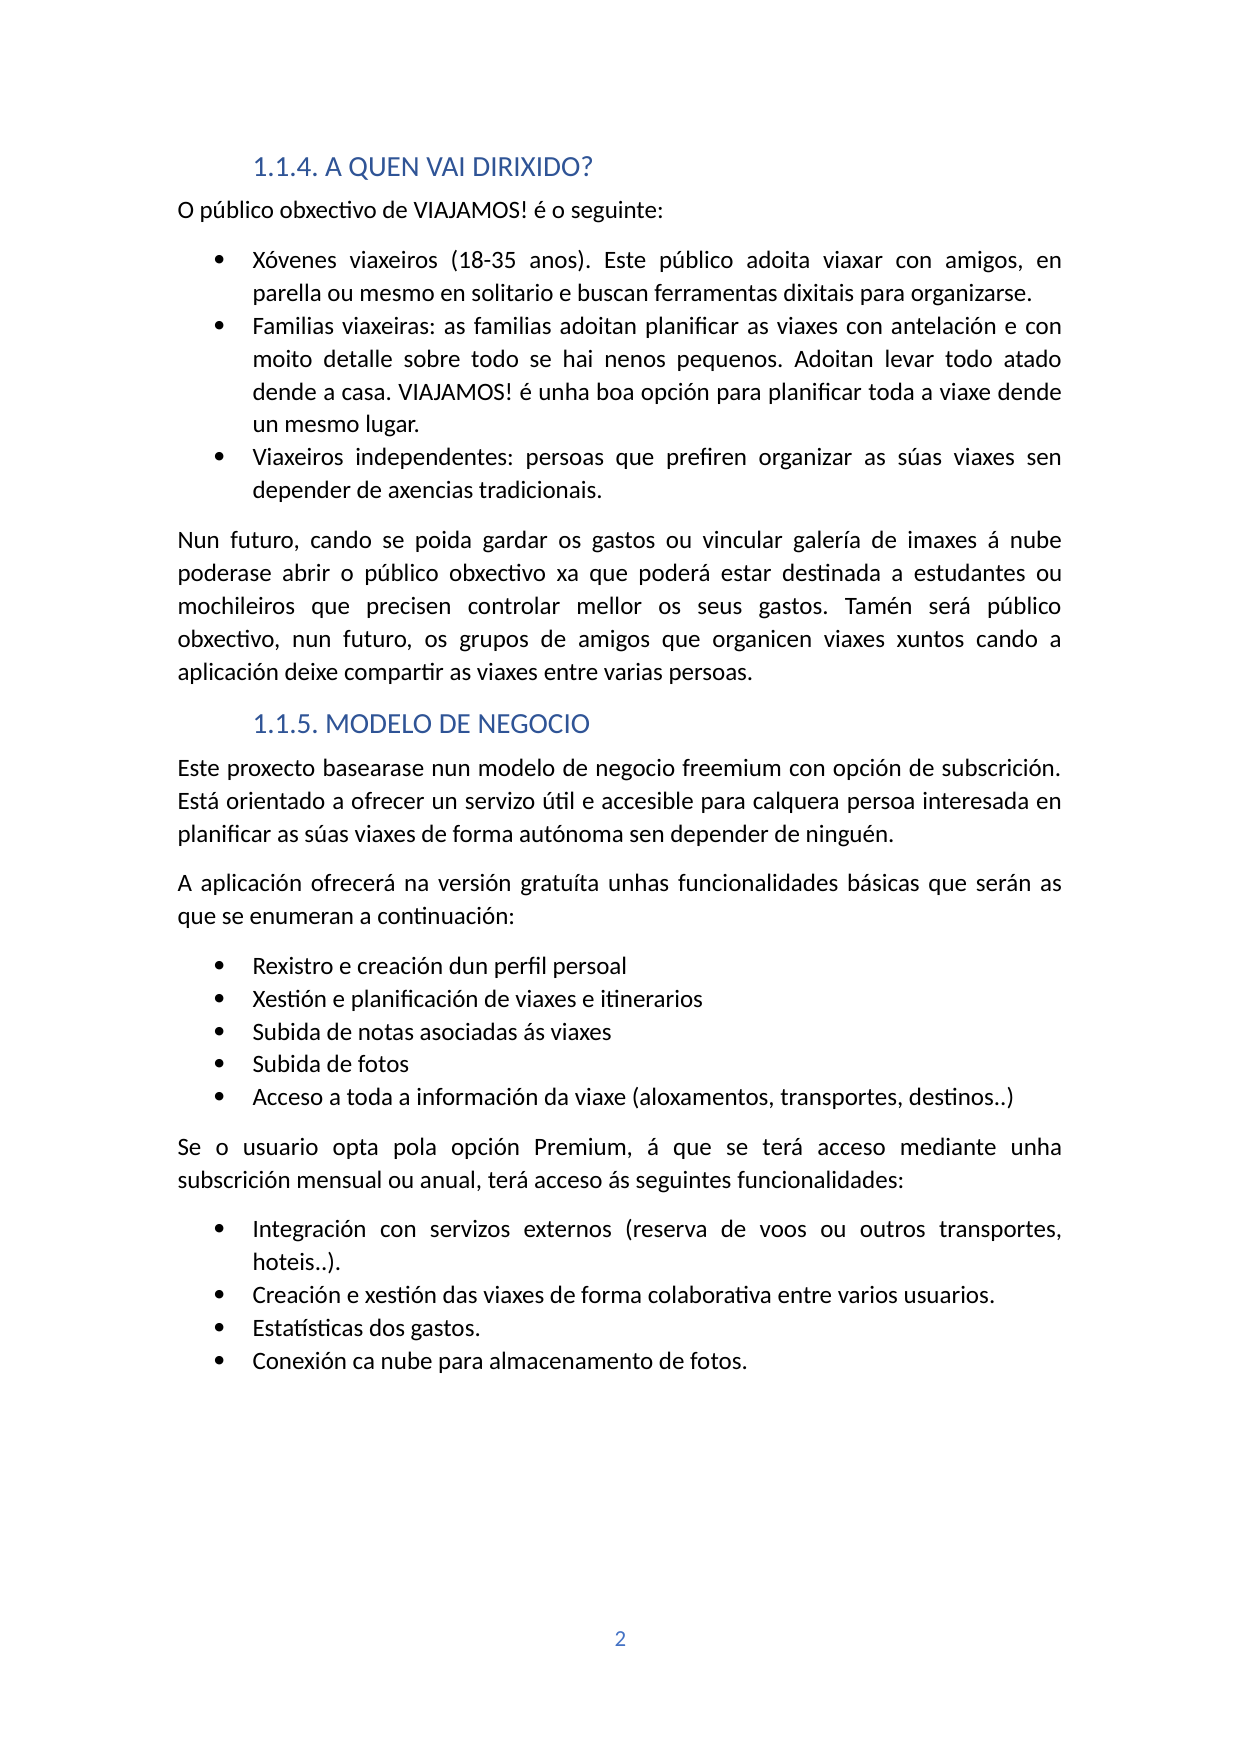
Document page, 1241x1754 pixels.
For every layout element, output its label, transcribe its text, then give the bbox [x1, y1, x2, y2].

list Integración con servizos externos (reserva de voos ou outros transportes, hoteis..). [215, 1214, 1063, 1277]
list Conexión ca nube para almacenamento de fotos. [215, 1345, 1063, 1376]
text A aplicación ofrecerá na versión gratuíta unhas funcionalidades básicas que serán as que se enumeran a continuación: [177, 867, 1063, 931]
list Subida de notas asociadas ás viaxes [215, 1016, 1063, 1046]
list Creación e xestión das viaxes de forma colaborativa entre varios usuarios. [215, 1279, 1063, 1310]
list Estatísticas dos gastos. [215, 1312, 1063, 1343]
list Xestión e planificación de viaxes e itinerarios [215, 983, 1063, 1013]
text Este proxecto basearase nun modelo de negocio freemium con opción de subscrición. Está orientado a ofrecer un servizo útil e accesible para calquera persoa interesada en planificar as súas viaxes de forma autónoma sen depender de ninguén. [177, 752, 1063, 848]
list Xóvenes viaxeiros (18-35 anos). Este público adoita viaxar con amigos, en parella ou mesmo en solitario e buscan ferramentas dixitais para organizarse. [215, 244, 1063, 307]
list Rexistro e creación dun perfil persoal [215, 950, 1063, 980]
list Viaxeiros independentes: persoas que prefiren organizar as súas viaxes sen depender de axencias tradicionais. [215, 441, 1063, 505]
text Se o usuario opta pola opción Premium, á que se terá acceso mediante unha subscrición mensual ou anual, terá acceso ás seguintes funcionalidades: [177, 1131, 1063, 1194]
text O público obxectivo de VIAJAMOS! é o seguinte: [177, 194, 1063, 225]
list Familias viaxeiras: as familias adoitan planificar as viaxes con antelación e con moito detalle sobre todo se hai nenos pequenos. Adoitan levar todo atado dende a casa. VIAJAMOS! é unha boa opción para planificar toda a viaxe dende un mesmo lugar. [215, 310, 1063, 439]
text Nun futuro, cando se poida gardar os gastos ou vincular galería de imaxes á nube poderase abrir o público obxectivo xa que poderá estar destinada a estudantes ou mochileiros que precisen controlar mellor os seus gastos. Tamén será público obxectivo, nun futuro, os grupos de amigos que organicen viaxes xuntos cando a aplicación deixe compartir as viaxes entre varias persoas. [177, 524, 1063, 686]
list Acceso a toda a información da viaxe (aloxamentos, transportes, destinos..) [215, 1082, 1063, 1112]
subtitle MODELO DE NEGOCIO [252, 705, 1063, 741]
list Subida de fotos [215, 1049, 1063, 1079]
subtitle A QUEN VAI DIRIXIDO? [252, 148, 1063, 183]
